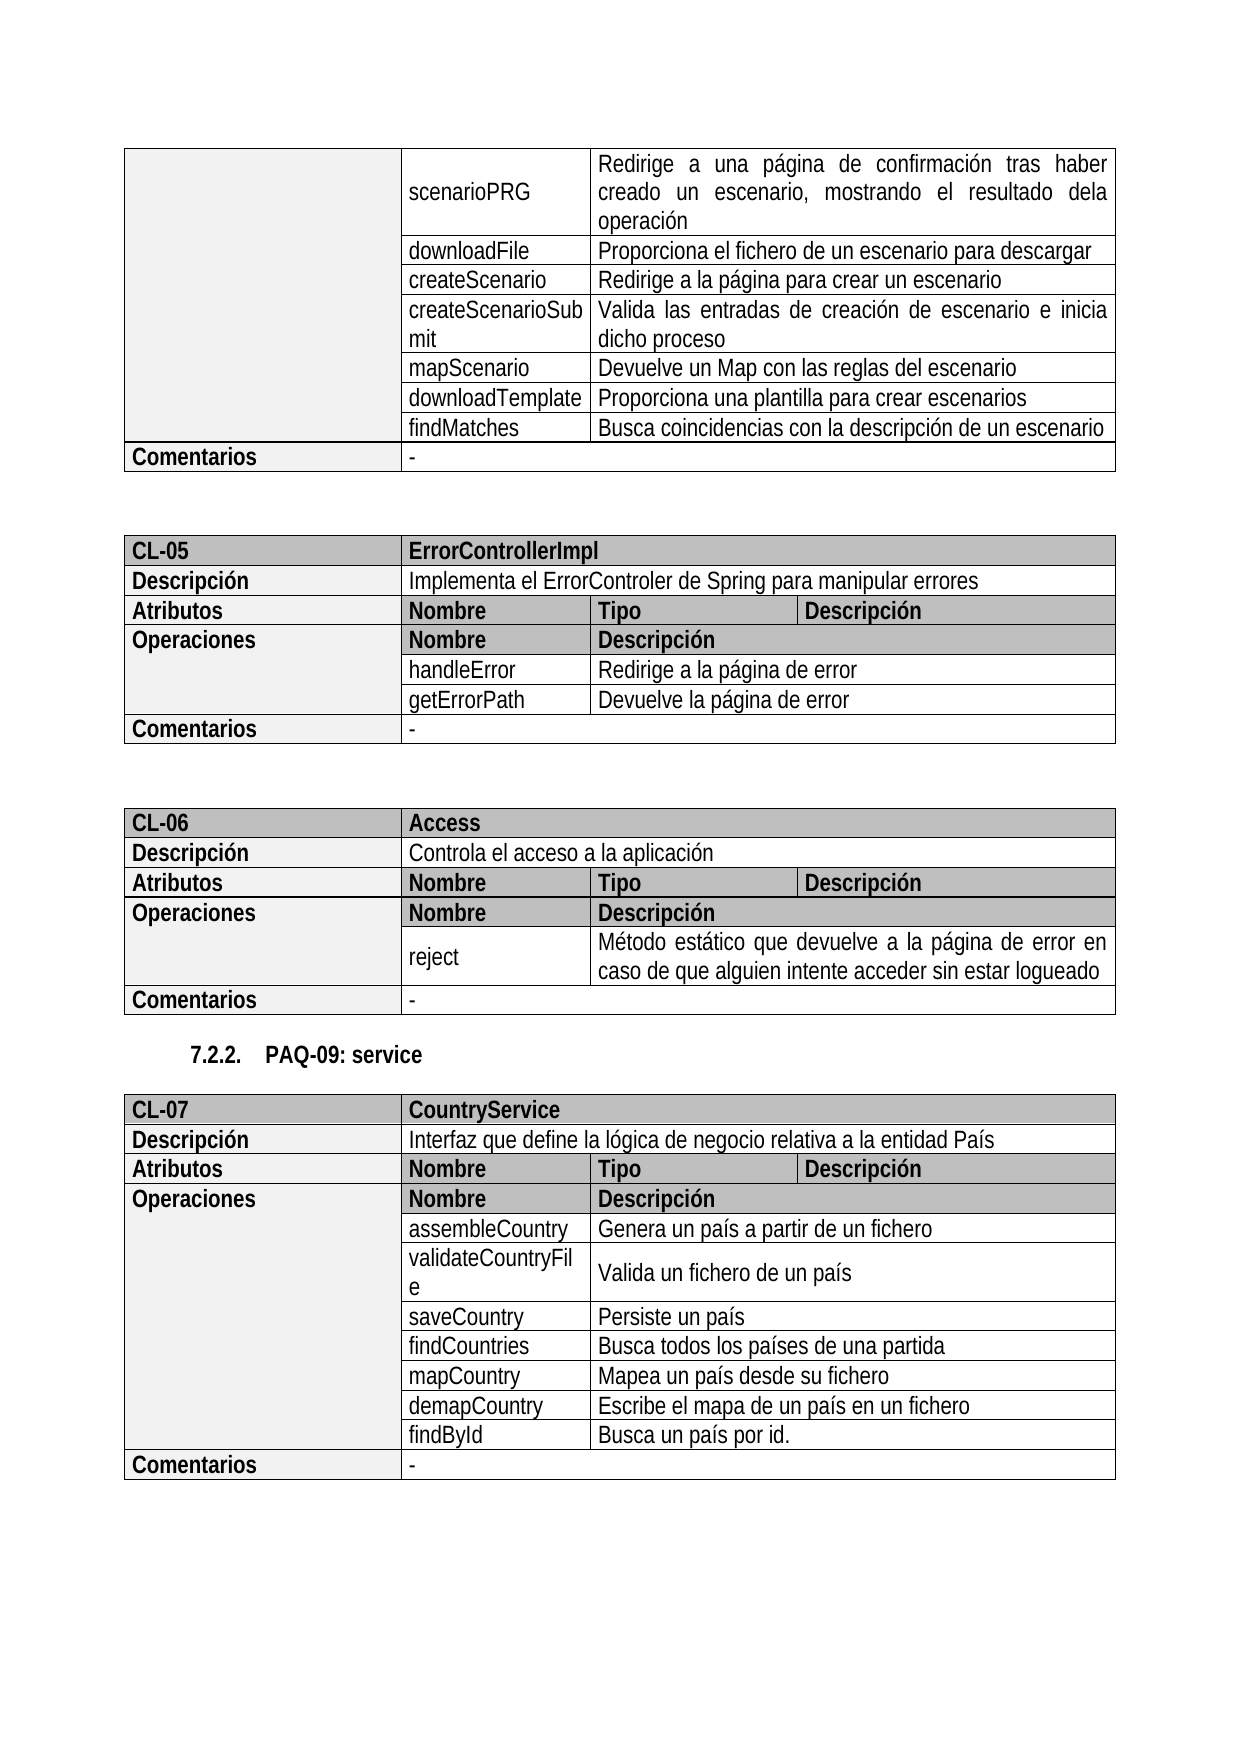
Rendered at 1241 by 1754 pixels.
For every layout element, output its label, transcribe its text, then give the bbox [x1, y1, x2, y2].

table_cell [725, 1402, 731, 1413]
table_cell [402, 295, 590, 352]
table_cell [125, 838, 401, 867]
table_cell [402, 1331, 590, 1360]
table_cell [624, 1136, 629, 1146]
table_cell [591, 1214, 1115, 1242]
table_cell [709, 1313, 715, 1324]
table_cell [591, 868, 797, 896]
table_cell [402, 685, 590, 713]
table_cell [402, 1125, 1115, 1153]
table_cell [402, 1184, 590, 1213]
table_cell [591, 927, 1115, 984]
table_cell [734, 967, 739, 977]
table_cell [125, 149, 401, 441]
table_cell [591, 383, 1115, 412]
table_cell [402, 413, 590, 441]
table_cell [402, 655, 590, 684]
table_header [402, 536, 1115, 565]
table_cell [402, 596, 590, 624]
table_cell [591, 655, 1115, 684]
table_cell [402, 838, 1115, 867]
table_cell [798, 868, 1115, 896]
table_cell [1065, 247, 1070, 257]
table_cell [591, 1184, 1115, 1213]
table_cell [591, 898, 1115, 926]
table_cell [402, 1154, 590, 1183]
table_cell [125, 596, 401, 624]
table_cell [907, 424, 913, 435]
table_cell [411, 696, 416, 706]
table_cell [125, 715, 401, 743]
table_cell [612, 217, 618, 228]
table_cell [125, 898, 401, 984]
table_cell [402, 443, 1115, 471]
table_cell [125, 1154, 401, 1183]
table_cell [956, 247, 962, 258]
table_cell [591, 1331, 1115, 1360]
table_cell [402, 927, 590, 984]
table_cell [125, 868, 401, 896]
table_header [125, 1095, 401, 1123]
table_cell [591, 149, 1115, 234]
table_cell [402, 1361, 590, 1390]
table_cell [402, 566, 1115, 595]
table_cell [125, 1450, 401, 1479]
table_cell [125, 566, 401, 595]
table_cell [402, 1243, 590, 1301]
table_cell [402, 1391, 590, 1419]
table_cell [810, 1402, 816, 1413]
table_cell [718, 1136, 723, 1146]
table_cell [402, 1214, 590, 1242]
subtitle PAQ-09: service [190, 1040, 1063, 1069]
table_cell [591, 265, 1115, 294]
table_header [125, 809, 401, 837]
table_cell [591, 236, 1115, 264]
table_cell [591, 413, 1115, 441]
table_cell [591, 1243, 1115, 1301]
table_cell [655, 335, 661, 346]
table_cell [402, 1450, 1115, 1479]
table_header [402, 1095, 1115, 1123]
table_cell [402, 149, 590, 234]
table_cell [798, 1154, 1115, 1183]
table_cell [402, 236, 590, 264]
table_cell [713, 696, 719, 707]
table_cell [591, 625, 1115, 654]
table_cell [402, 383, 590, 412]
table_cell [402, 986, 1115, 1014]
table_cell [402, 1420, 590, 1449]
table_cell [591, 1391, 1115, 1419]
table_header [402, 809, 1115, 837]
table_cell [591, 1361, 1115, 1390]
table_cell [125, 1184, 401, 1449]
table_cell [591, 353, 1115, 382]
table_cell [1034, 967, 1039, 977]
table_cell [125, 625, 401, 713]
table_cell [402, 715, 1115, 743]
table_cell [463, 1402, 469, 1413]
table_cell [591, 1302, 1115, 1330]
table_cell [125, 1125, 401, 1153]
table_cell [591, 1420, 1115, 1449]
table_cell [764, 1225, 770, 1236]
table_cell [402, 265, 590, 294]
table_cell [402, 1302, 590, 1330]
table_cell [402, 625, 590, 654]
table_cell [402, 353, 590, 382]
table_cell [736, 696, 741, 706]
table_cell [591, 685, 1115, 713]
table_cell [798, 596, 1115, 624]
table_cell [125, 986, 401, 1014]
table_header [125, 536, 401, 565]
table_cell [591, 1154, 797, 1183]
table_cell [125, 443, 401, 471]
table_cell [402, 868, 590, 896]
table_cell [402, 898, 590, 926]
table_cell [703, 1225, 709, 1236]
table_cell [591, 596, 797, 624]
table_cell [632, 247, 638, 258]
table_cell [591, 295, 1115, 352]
